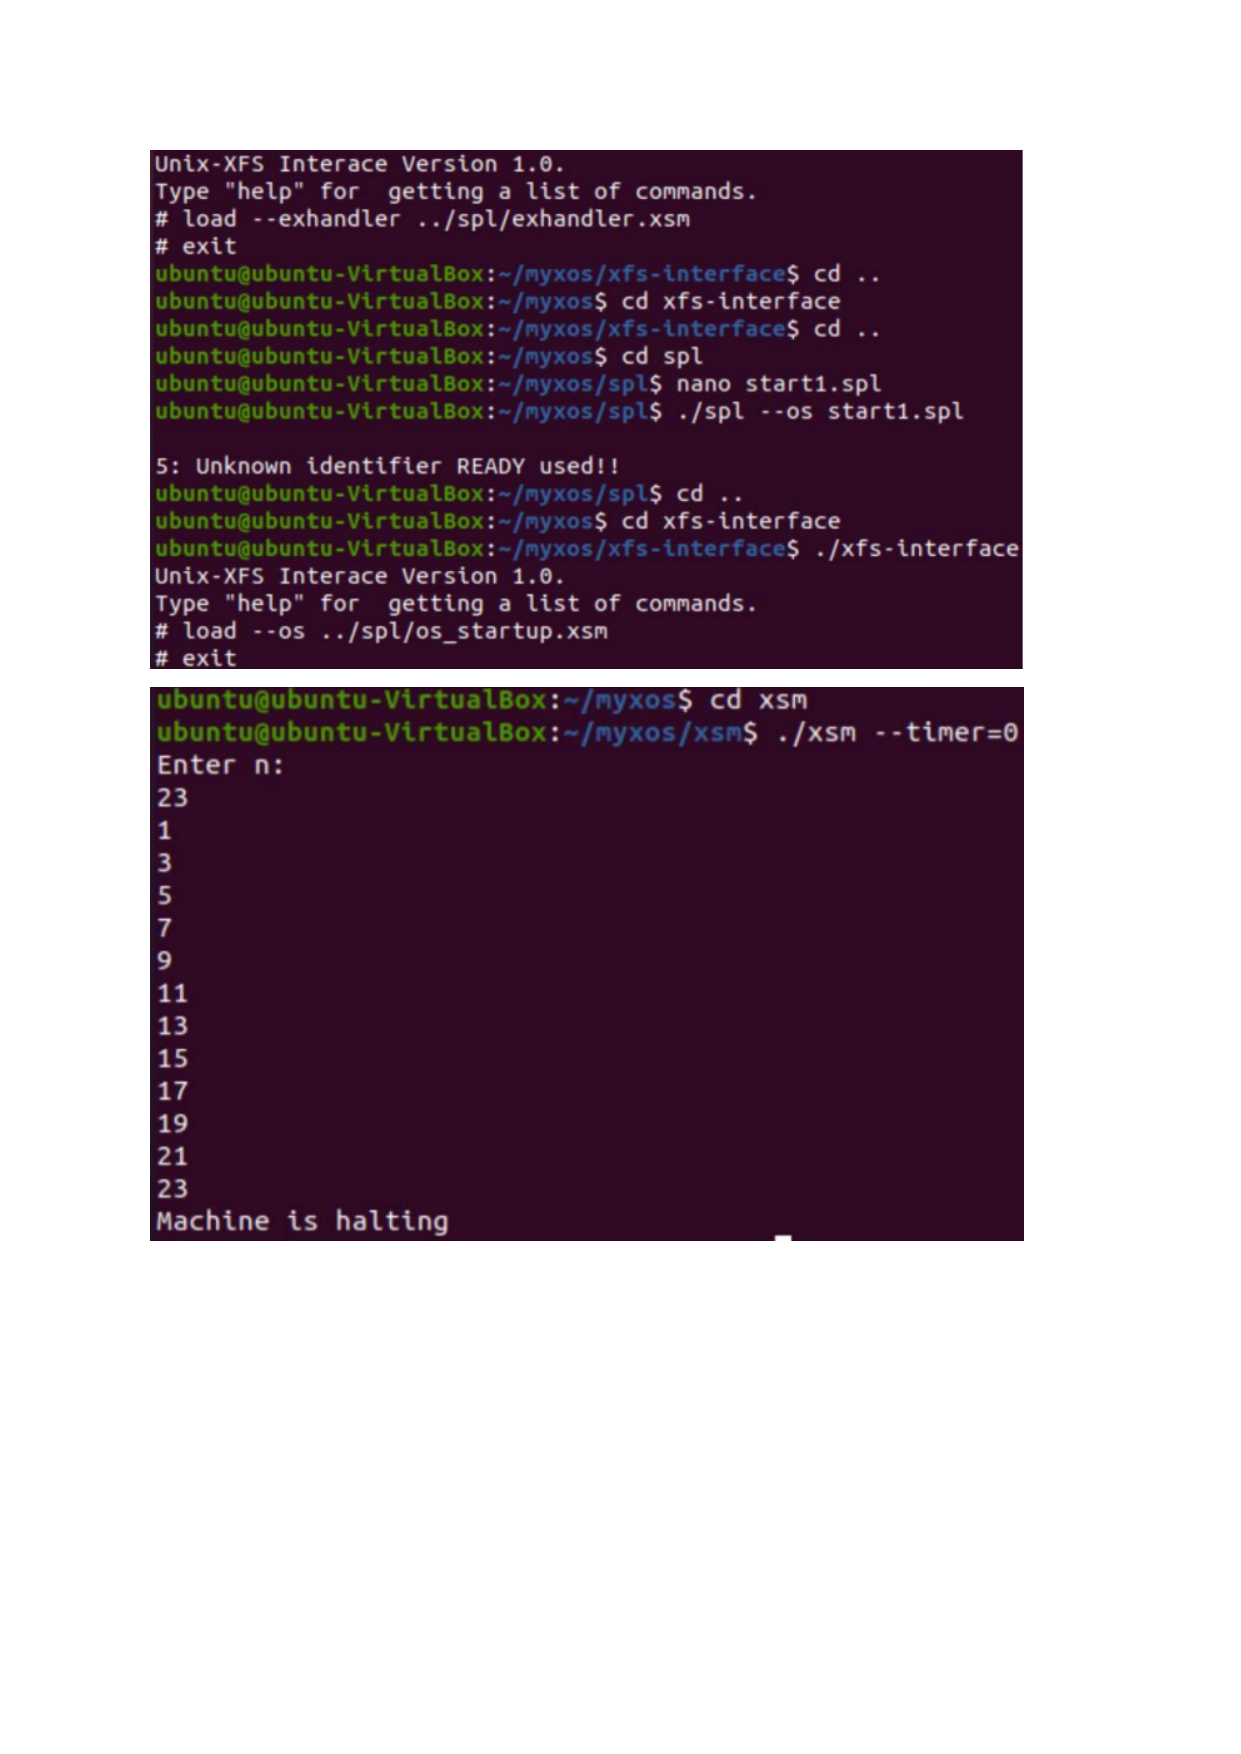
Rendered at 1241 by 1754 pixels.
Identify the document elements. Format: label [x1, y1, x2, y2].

picture [150, 687, 1024, 1241]
picture [150, 150, 1023, 669]
